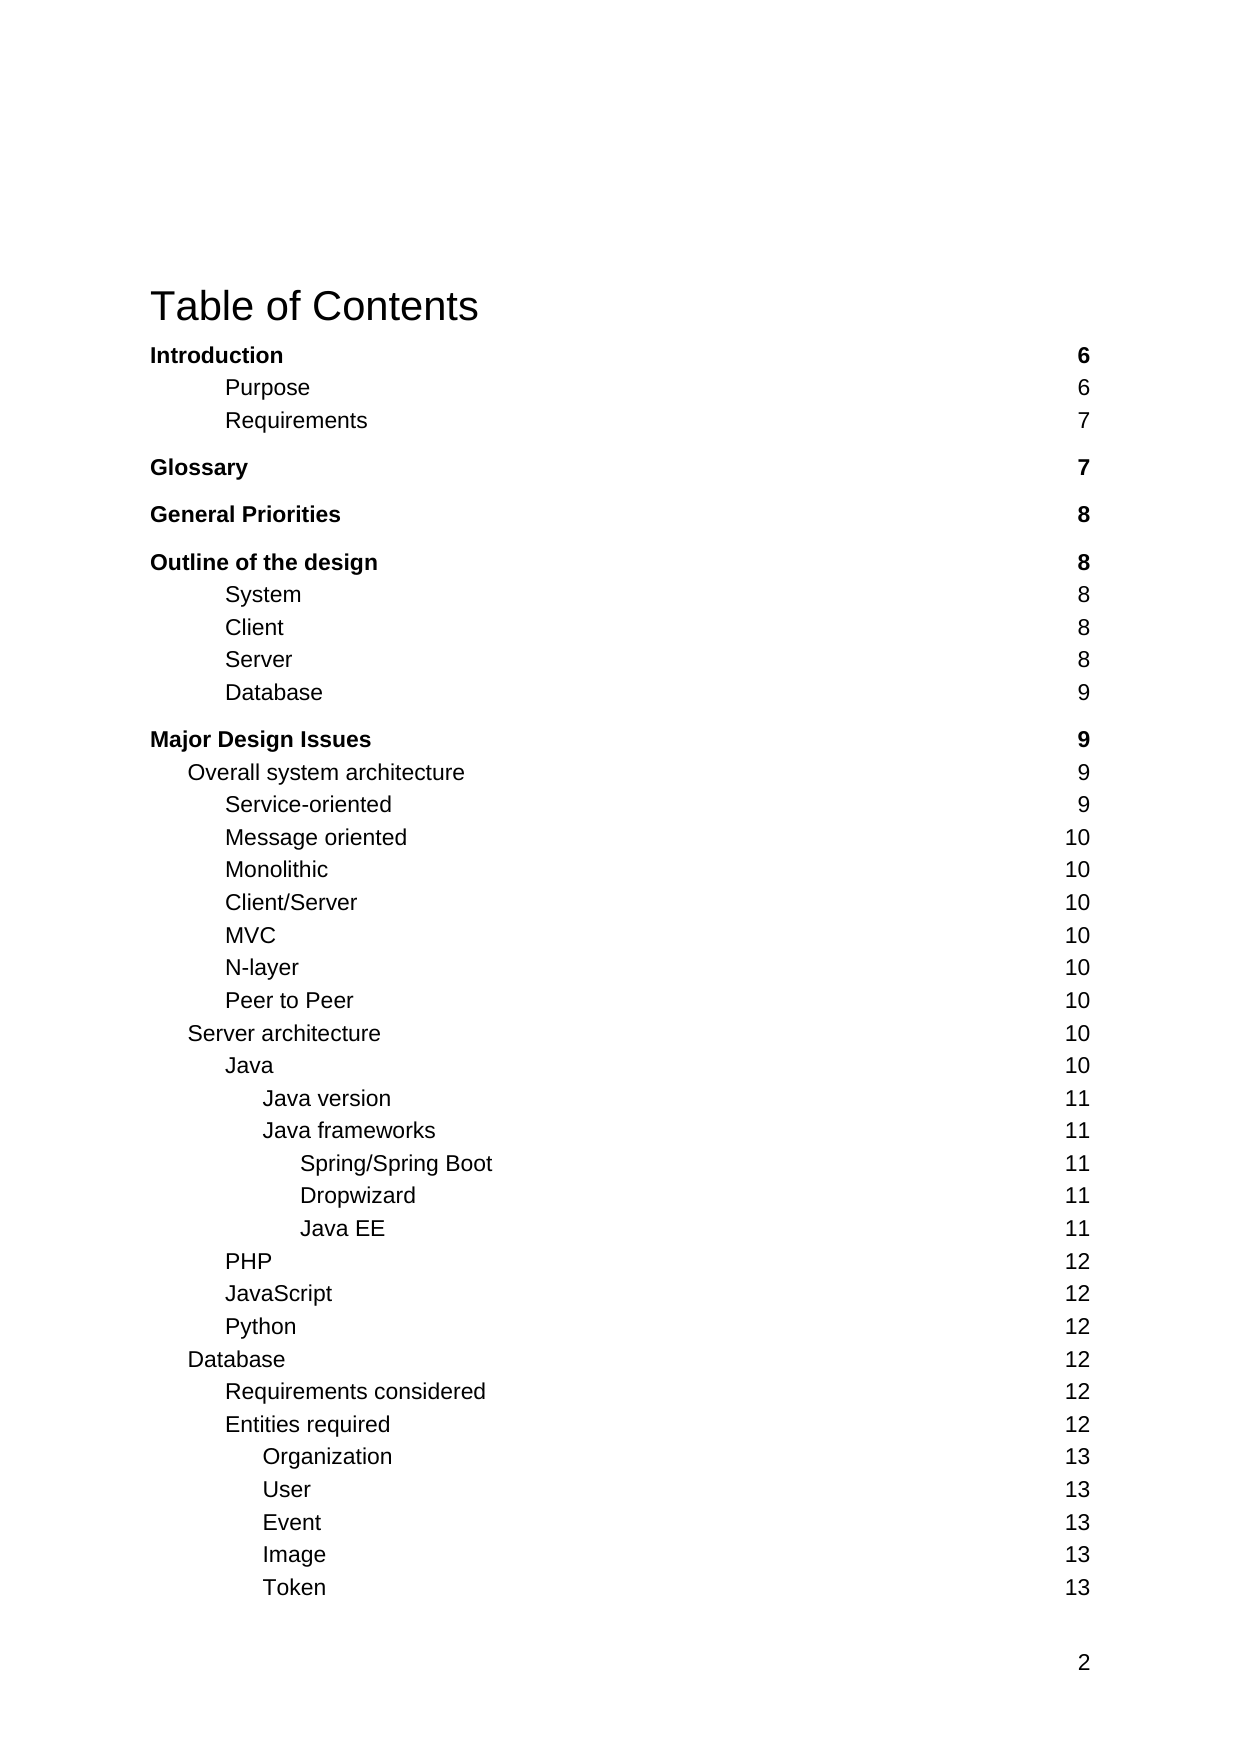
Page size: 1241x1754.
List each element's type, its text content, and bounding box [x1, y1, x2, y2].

subtitle Table of Contents [150, 281, 1090, 329]
